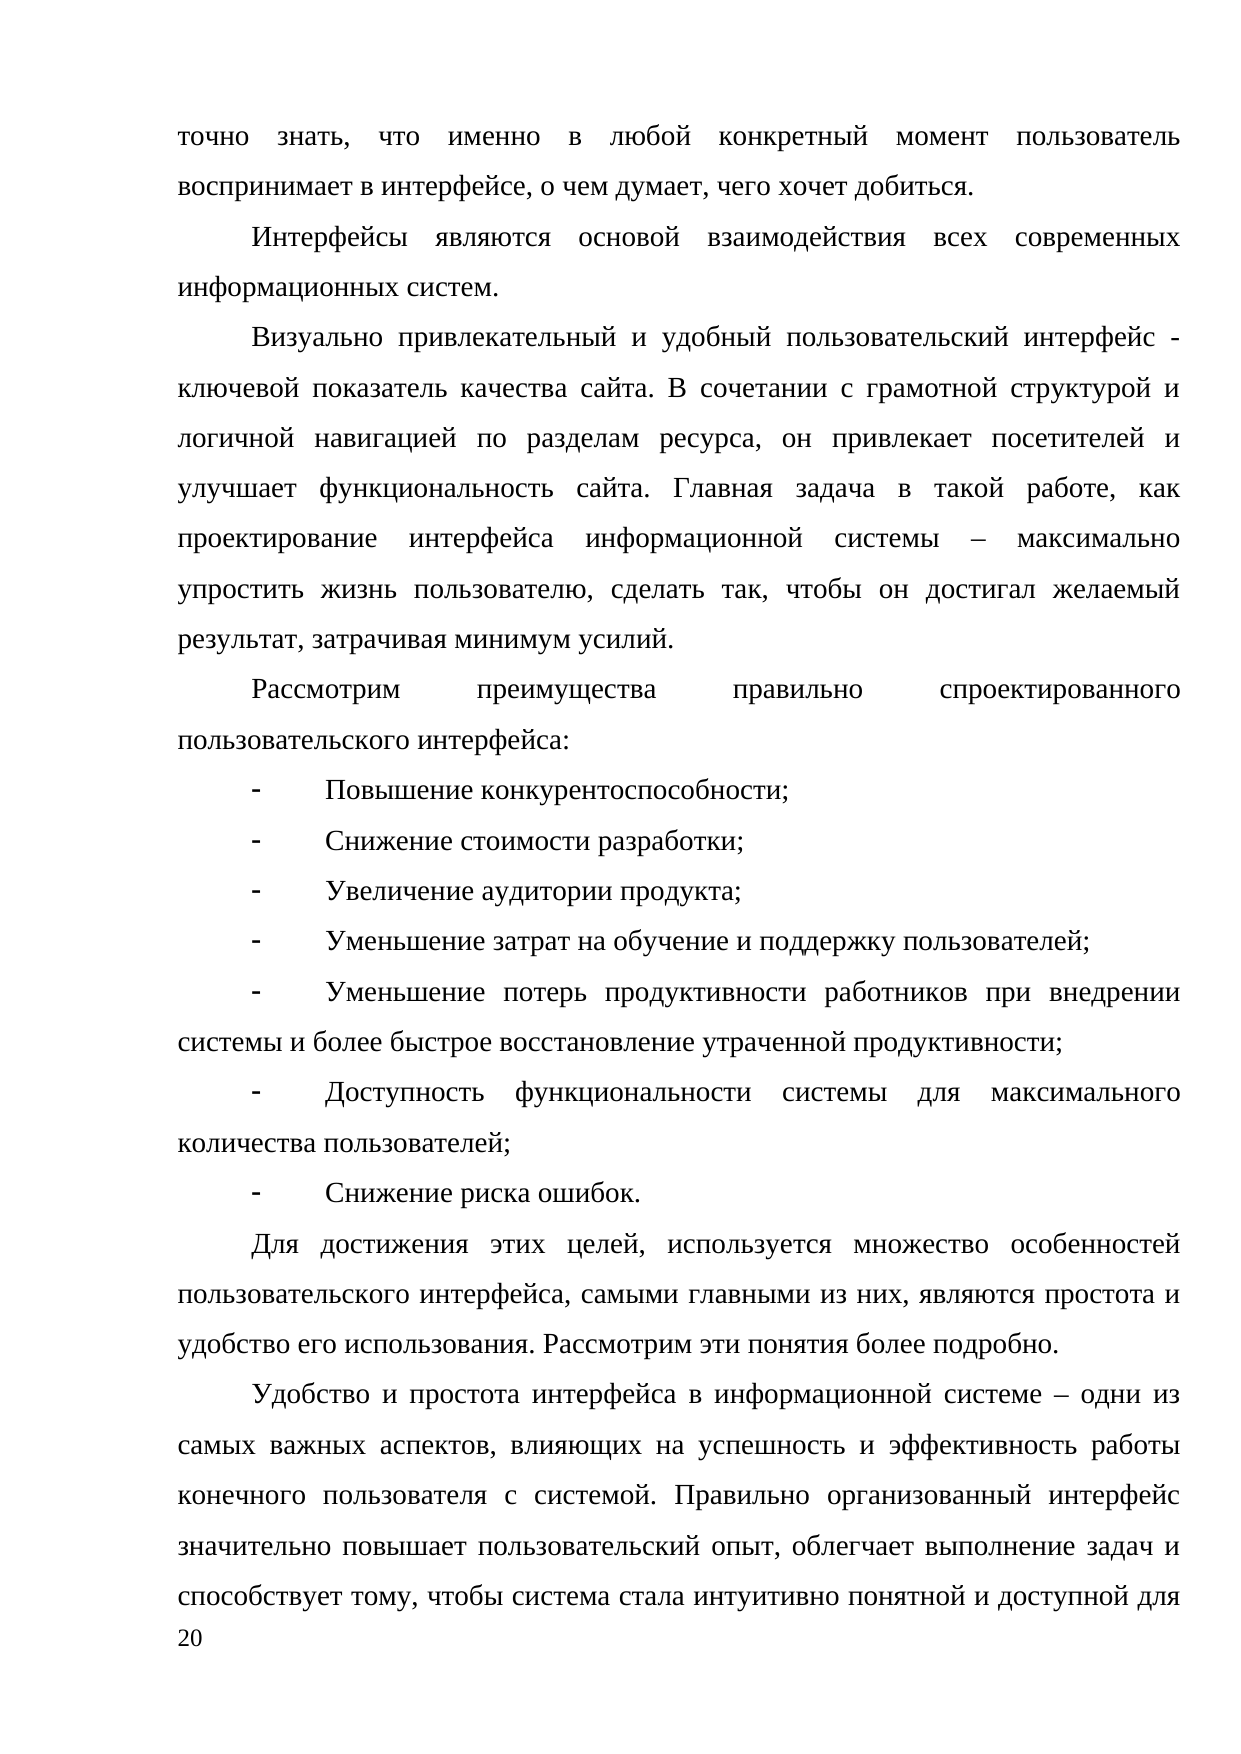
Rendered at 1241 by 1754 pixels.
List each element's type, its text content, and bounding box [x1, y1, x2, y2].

text Визуально привлекательный и удобный пользовательский интерфейс - ключевой показатель качества сайта. В сочетании с грамотной структурой и логичной навигацией по разделам ресурса, он привлекает посетителей и улучшает функциональность сайта. Главная задача в такой работе, как проектирование интерфейса информационной системы – максимально упростить жизнь пользователю, сделать так, чтобы он достигал желаемый результат, затрачивая минимум усилий. [177, 319, 1181, 655]
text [177, 118, 1181, 202]
list Уменьшение потерь продуктивности работников при внедрении системы и более быстрое восстановление утраченной продуктивности; [177, 974, 1181, 1058]
list Доступность функциональности системы для максимального количества пользователей; [177, 1074, 1181, 1158]
list Повышение конкурентоспособности; [177, 772, 1181, 806]
text Рассмотрим преимущества правильно спроектированного пользовательского интерфейса: [177, 672, 1181, 755]
list Уменьшение затрат на обучение и поддержку пользователей; [177, 923, 1181, 957]
list Снижение стоимости разработки; [177, 823, 1181, 856]
list Снижение риска ошибок. [177, 1175, 1181, 1209]
list Увеличение аудитории продукта; [177, 873, 1181, 907]
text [177, 1377, 1181, 1611]
text Для достижения этих целей, используется множество особенностей пользовательского интерфейса, самыми главными из них, являются простота и удобство его использования. Рассмотрим эти понятия более подробно. [177, 1226, 1181, 1360]
text Интерфейсы являются основой взаимодействия всех современных информационных систем. [177, 219, 1181, 303]
